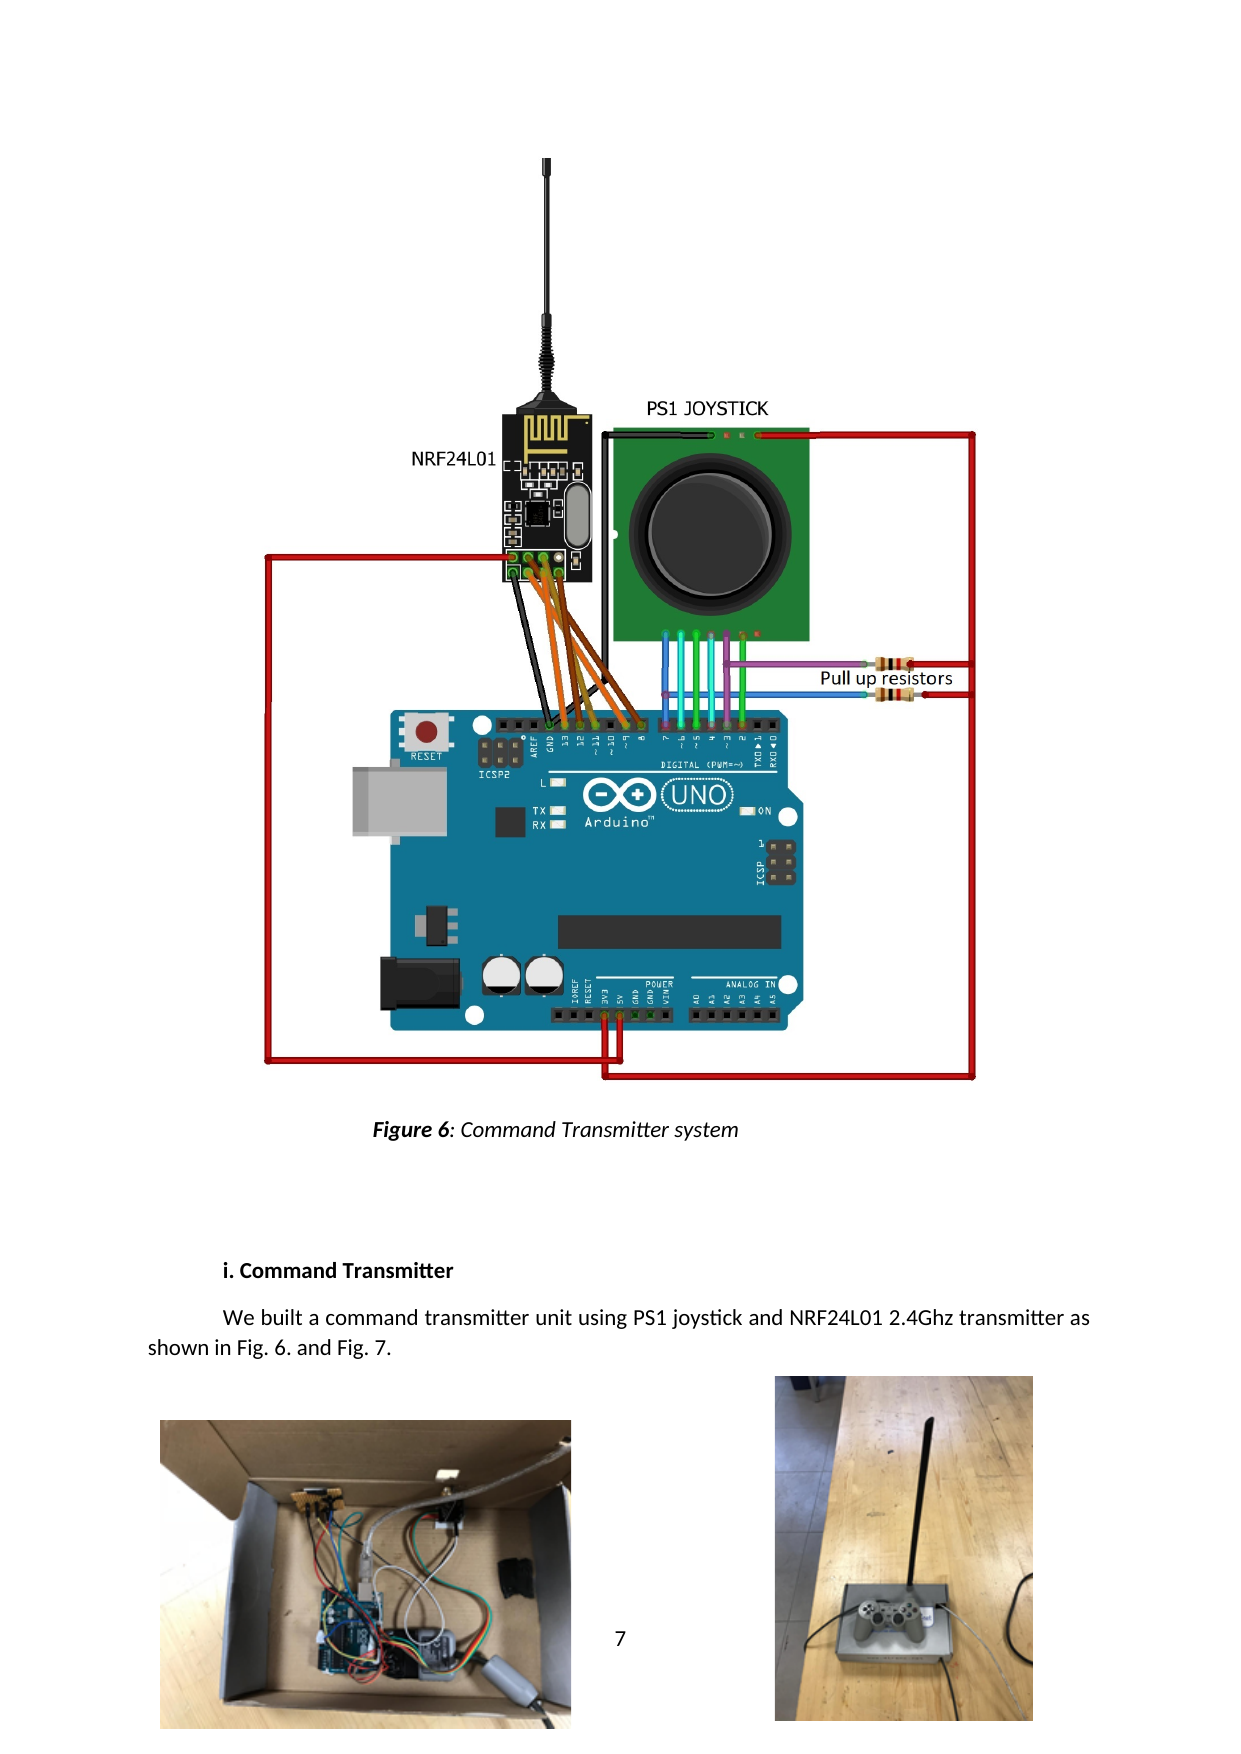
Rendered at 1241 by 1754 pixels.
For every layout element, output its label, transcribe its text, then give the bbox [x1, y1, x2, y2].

picture [774, 1376, 1033, 1721]
text Figure 6: Command Transmitter system [298, 1116, 1093, 1144]
text i. Command Transmitter [148, 1256, 1092, 1284]
picture [261, 147, 979, 1097]
picture [160, 1420, 572, 1729]
text We built a command transmitter unit using PS1 joystick and NRF24L01 2.4Ghz transmitter as shown in Fig. 6. and Fig. 7. [148, 1303, 1092, 1361]
